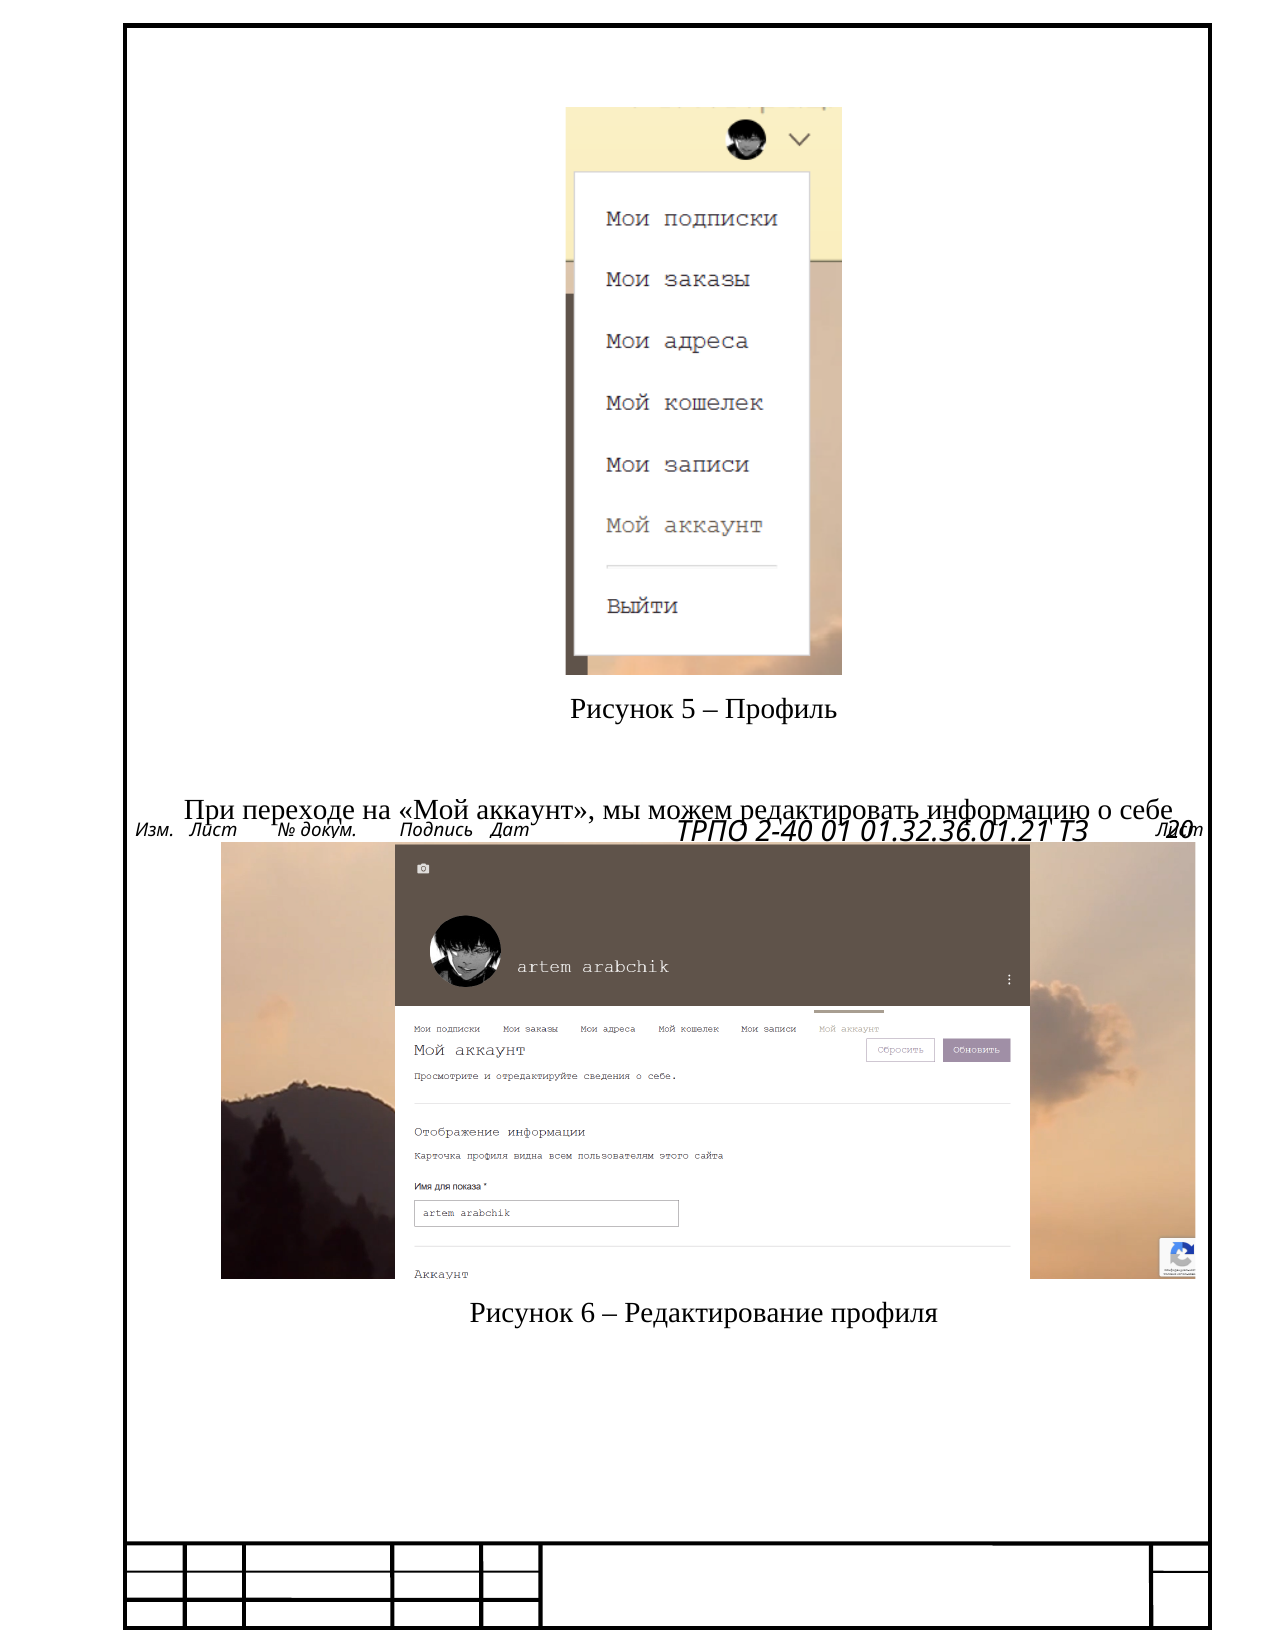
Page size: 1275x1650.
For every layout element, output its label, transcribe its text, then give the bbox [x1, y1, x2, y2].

text При переходе на «Мой аккаунт», мы можем редактировать информацию о себе [183, 792, 1186, 826]
list Рисунок 6 – Редактирование профиля [221, 1296, 1186, 1329]
picture [221, 842, 1196, 1279]
list Рисунок 5 – Профиль [221, 692, 1186, 725]
picture [565, 107, 842, 675]
